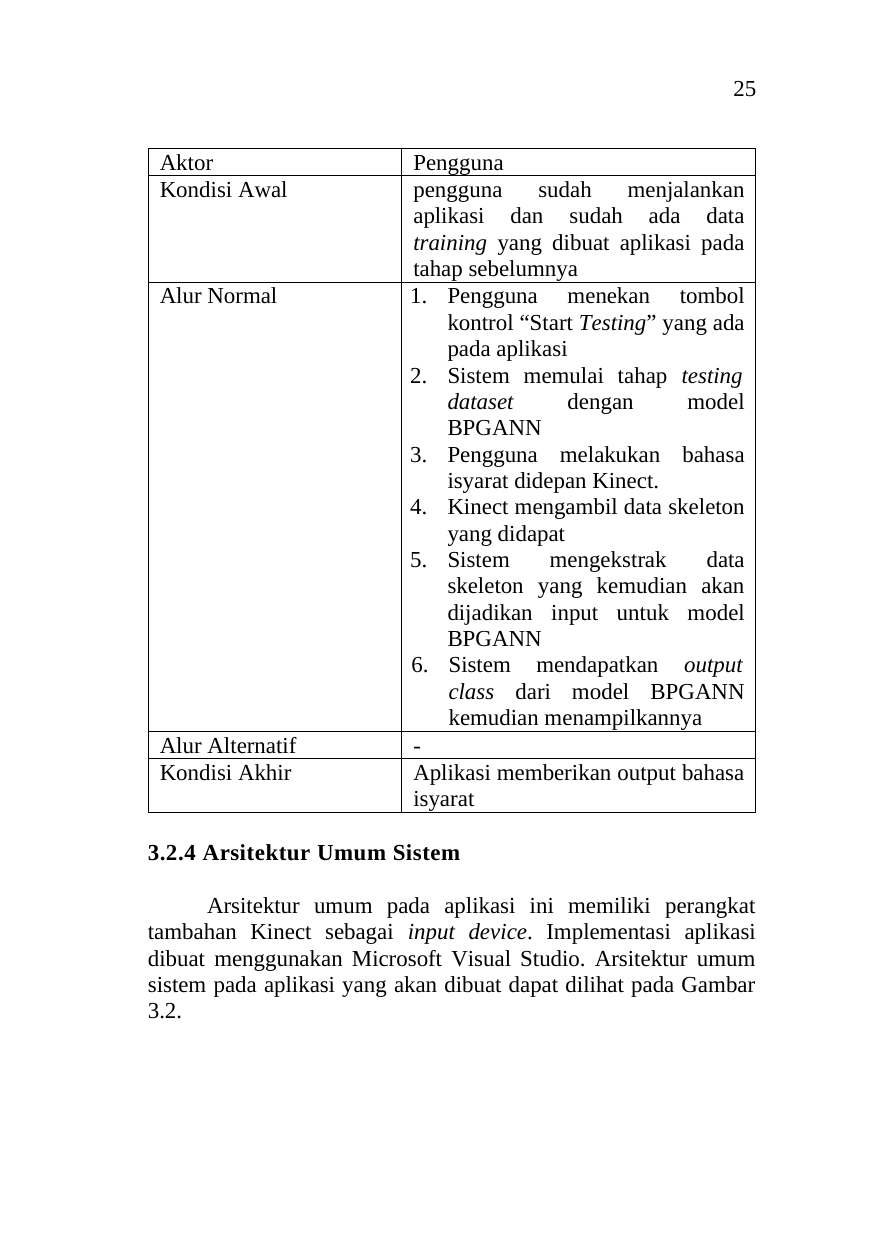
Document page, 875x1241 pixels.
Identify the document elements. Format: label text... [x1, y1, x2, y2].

subtitle 3.2.4 Arsitektur Umum Sistem [148, 839, 756, 866]
table_cell Aktor [149, 149, 401, 175]
table_cell 1. Pengguna menekan tombol kontrol “Start Testing” yang ada pada aplikasi 2. Sistem memulai tahap testing dataset dengan model BPGANN 3. Pengguna melakukan bahasa isyarat didepan Kinect. 4. Kinect mengambil data skeleton yang didapat 5. Sistem mengekstrak data skeleton yang kemudian akan dijadikan input untuk model BPGANN 6. Sistem mendapatkan output class dari model BPGANN kemudian menampilkannya [402, 283, 755, 731]
table_cell Kondisi Awal [149, 176, 401, 282]
table_cell pengguna sudah menjalankan aplikasi dan sudah ada data training yang dibuat aplikasi pada tahap sebelumnya [402, 176, 755, 282]
table_cell - [402, 732, 755, 758]
table_cell Aplikasi memberikan output bahasa isyarat [402, 759, 755, 812]
table_cell Alur Alternatif [149, 732, 401, 758]
table_cell Kondisi Akhir [149, 759, 401, 812]
text Arsitektur umum pada aplikasi ini memiliki perangkat tambahan Kinect sebagai input device. Implementasi aplikasi dibuat menggunakan Microsoft Visual Studio. Arsitektur umum sistem pada aplikasi yang akan dibuat dapat dilihat pada Gambar 3.2. [148, 892, 756, 1024]
table_cell Pengguna [402, 149, 755, 175]
table_cell Alur Normal [149, 283, 401, 731]
